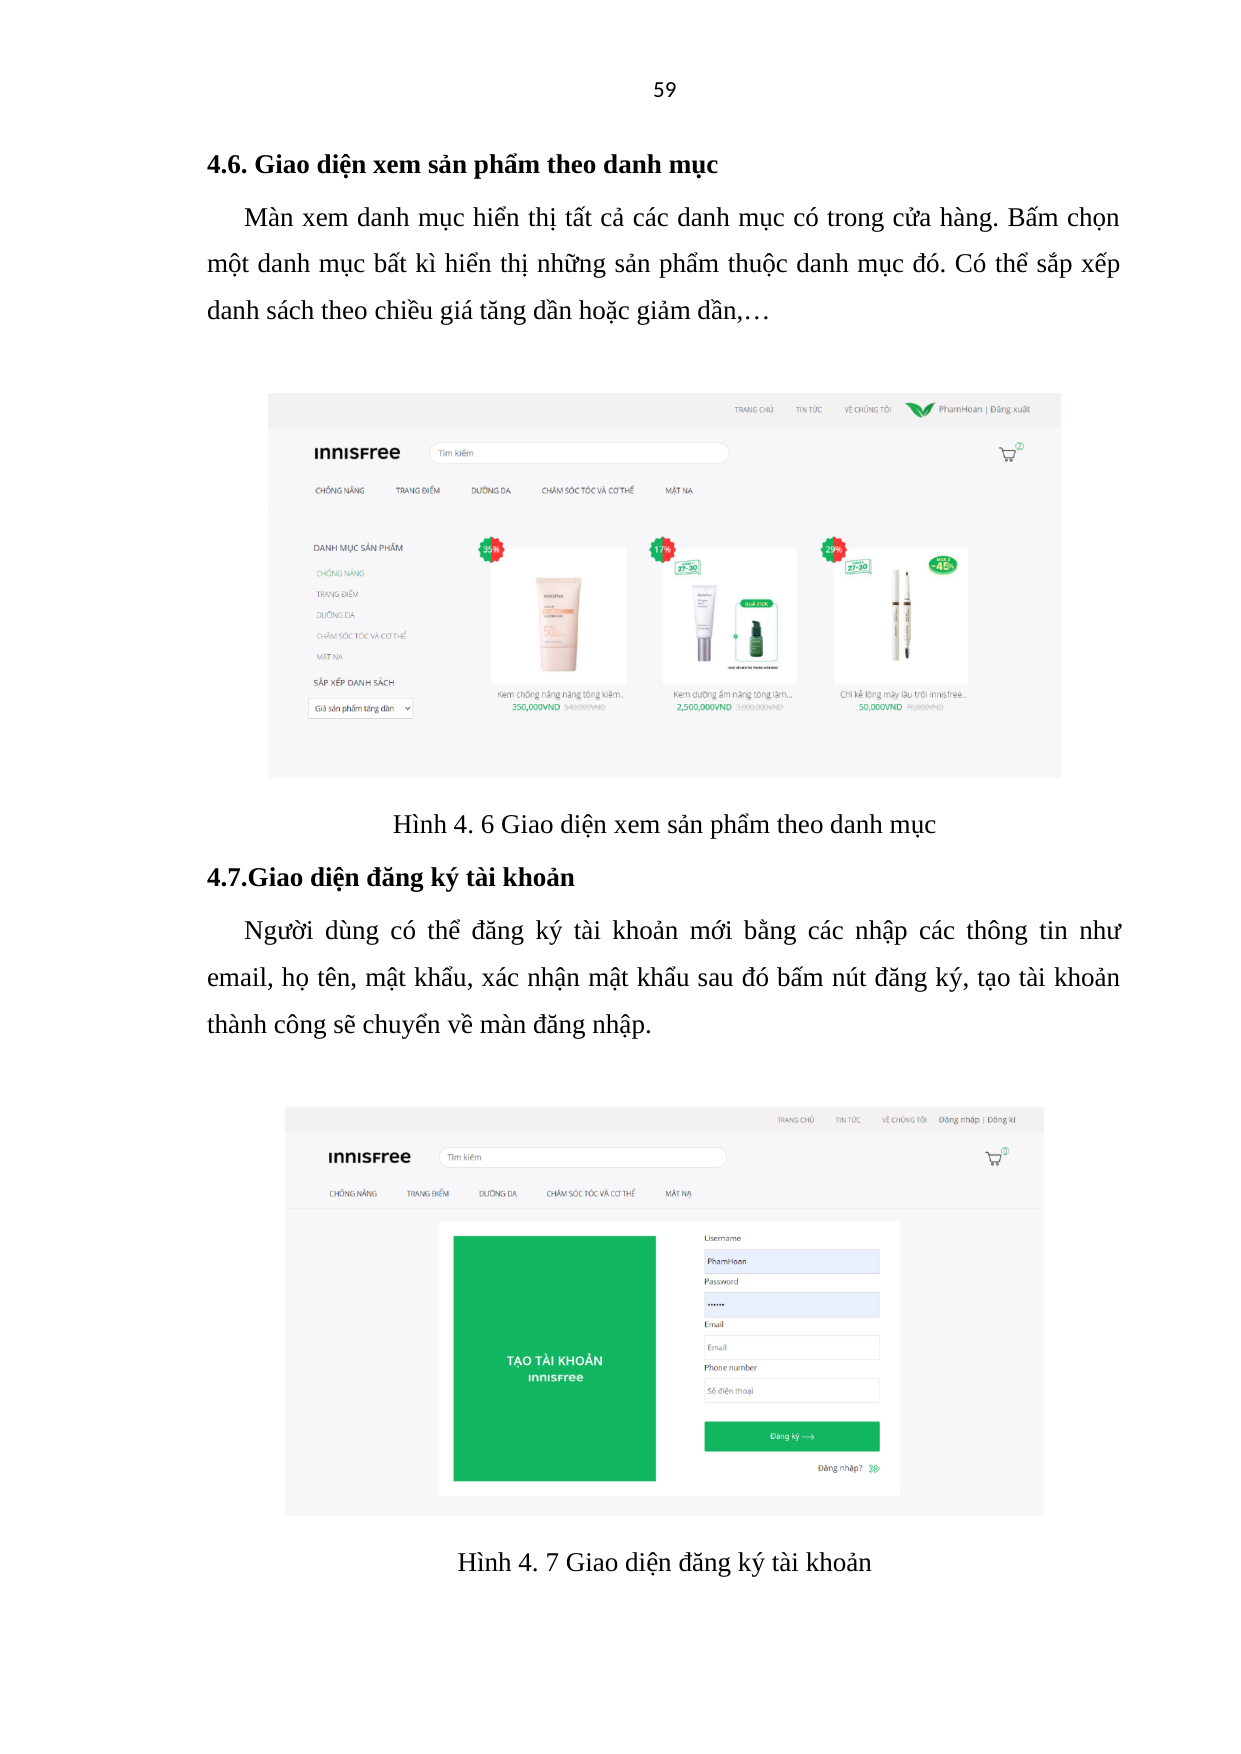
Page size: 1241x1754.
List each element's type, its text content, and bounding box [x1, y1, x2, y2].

text Hình 4. 6 Giao diện xem sản phẩm theo danh mục [207, 808, 1122, 840]
picture [268, 393, 1061, 778]
text Màn xem danh mục hiển thị tất cả các danh mục có trong cửa hàng. Bấm chọn một danh mục bất kì hiển thị những sản phẩm thuộc danh mục đó. Có thể sắp xếp danh sách theo chiều giá tăng dần hoặc giảm dần,… [207, 201, 1122, 325]
subtitle Giao diện xem sản phẩm theo danh mục [207, 148, 1122, 179]
text Người dùng có thể đăng ký tài khoản mới bằng các nhập các thông tin như email, họ tên, mật khẩu, xác nhận mật khẩu sau đó bấm nút đăng ký, tạo tài khoản thành công sẽ chuyển về màn đăng nhập. [207, 914, 1122, 1039]
text Hình 4. 7 Giao diện đăng ký tài khoản [207, 1546, 1122, 1577]
picture [284, 1107, 1045, 1516]
subtitle Giao diện đăng ký tài khoản [207, 861, 1122, 893]
